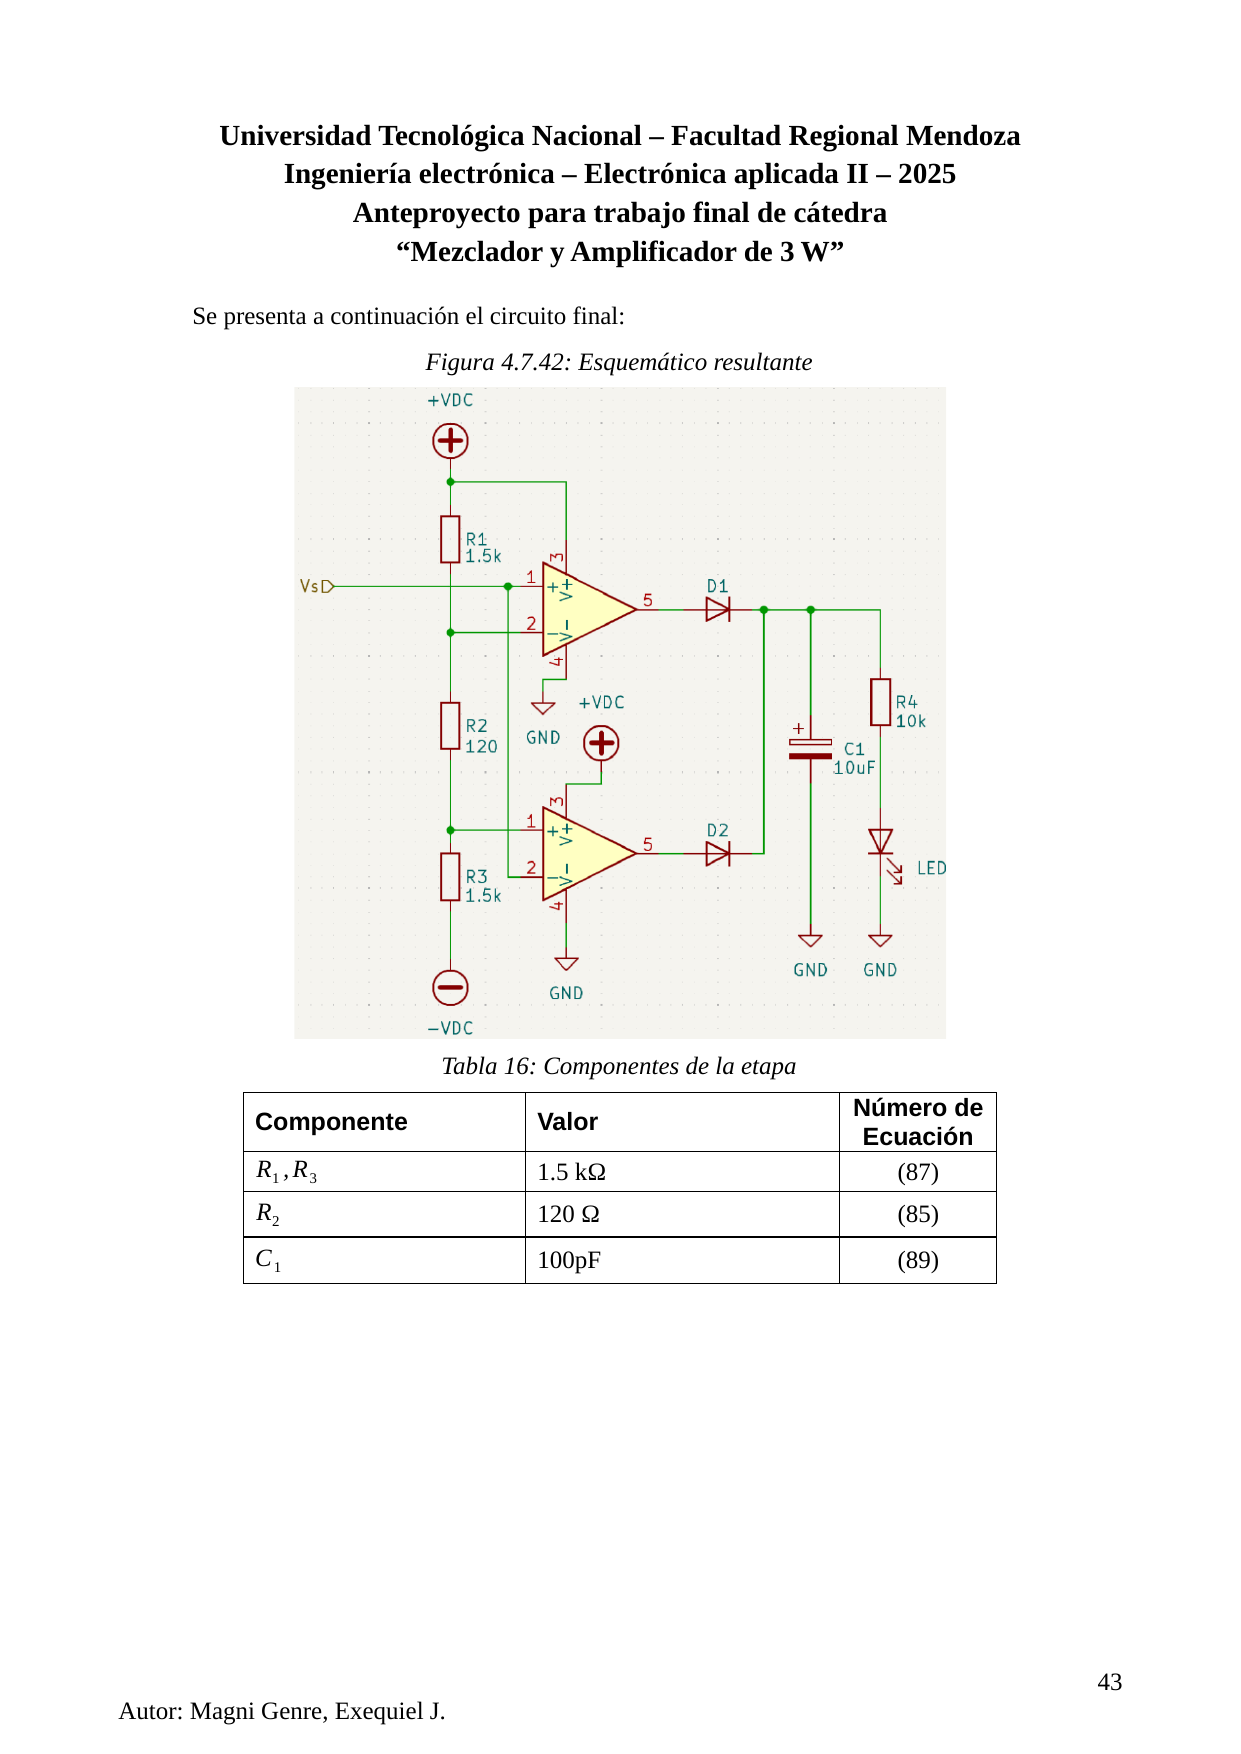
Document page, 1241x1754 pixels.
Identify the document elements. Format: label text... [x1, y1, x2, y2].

table_cell 1.5 kΩ [526, 1152, 839, 1191]
text Tabla 16: Componentes de la etapa [118, 1051, 1122, 1079]
picture [294, 387, 947, 1039]
table_header Número de Ecuación [840, 1093, 996, 1151]
table_header Valor [526, 1093, 839, 1151]
table_cell (89) [840, 1238, 996, 1282]
table_cell (87) [840, 1152, 996, 1191]
table_cell [244, 1238, 525, 1282]
table_header Componente [244, 1093, 525, 1151]
table_cell 100pF [526, 1238, 839, 1282]
table_cell 120 Ω [526, 1192, 839, 1236]
table_cell (85) [840, 1192, 996, 1236]
table_cell [244, 1192, 525, 1236]
table_cell [244, 1152, 525, 1191]
text Se presenta a continuación el circuito final: [118, 301, 1122, 330]
